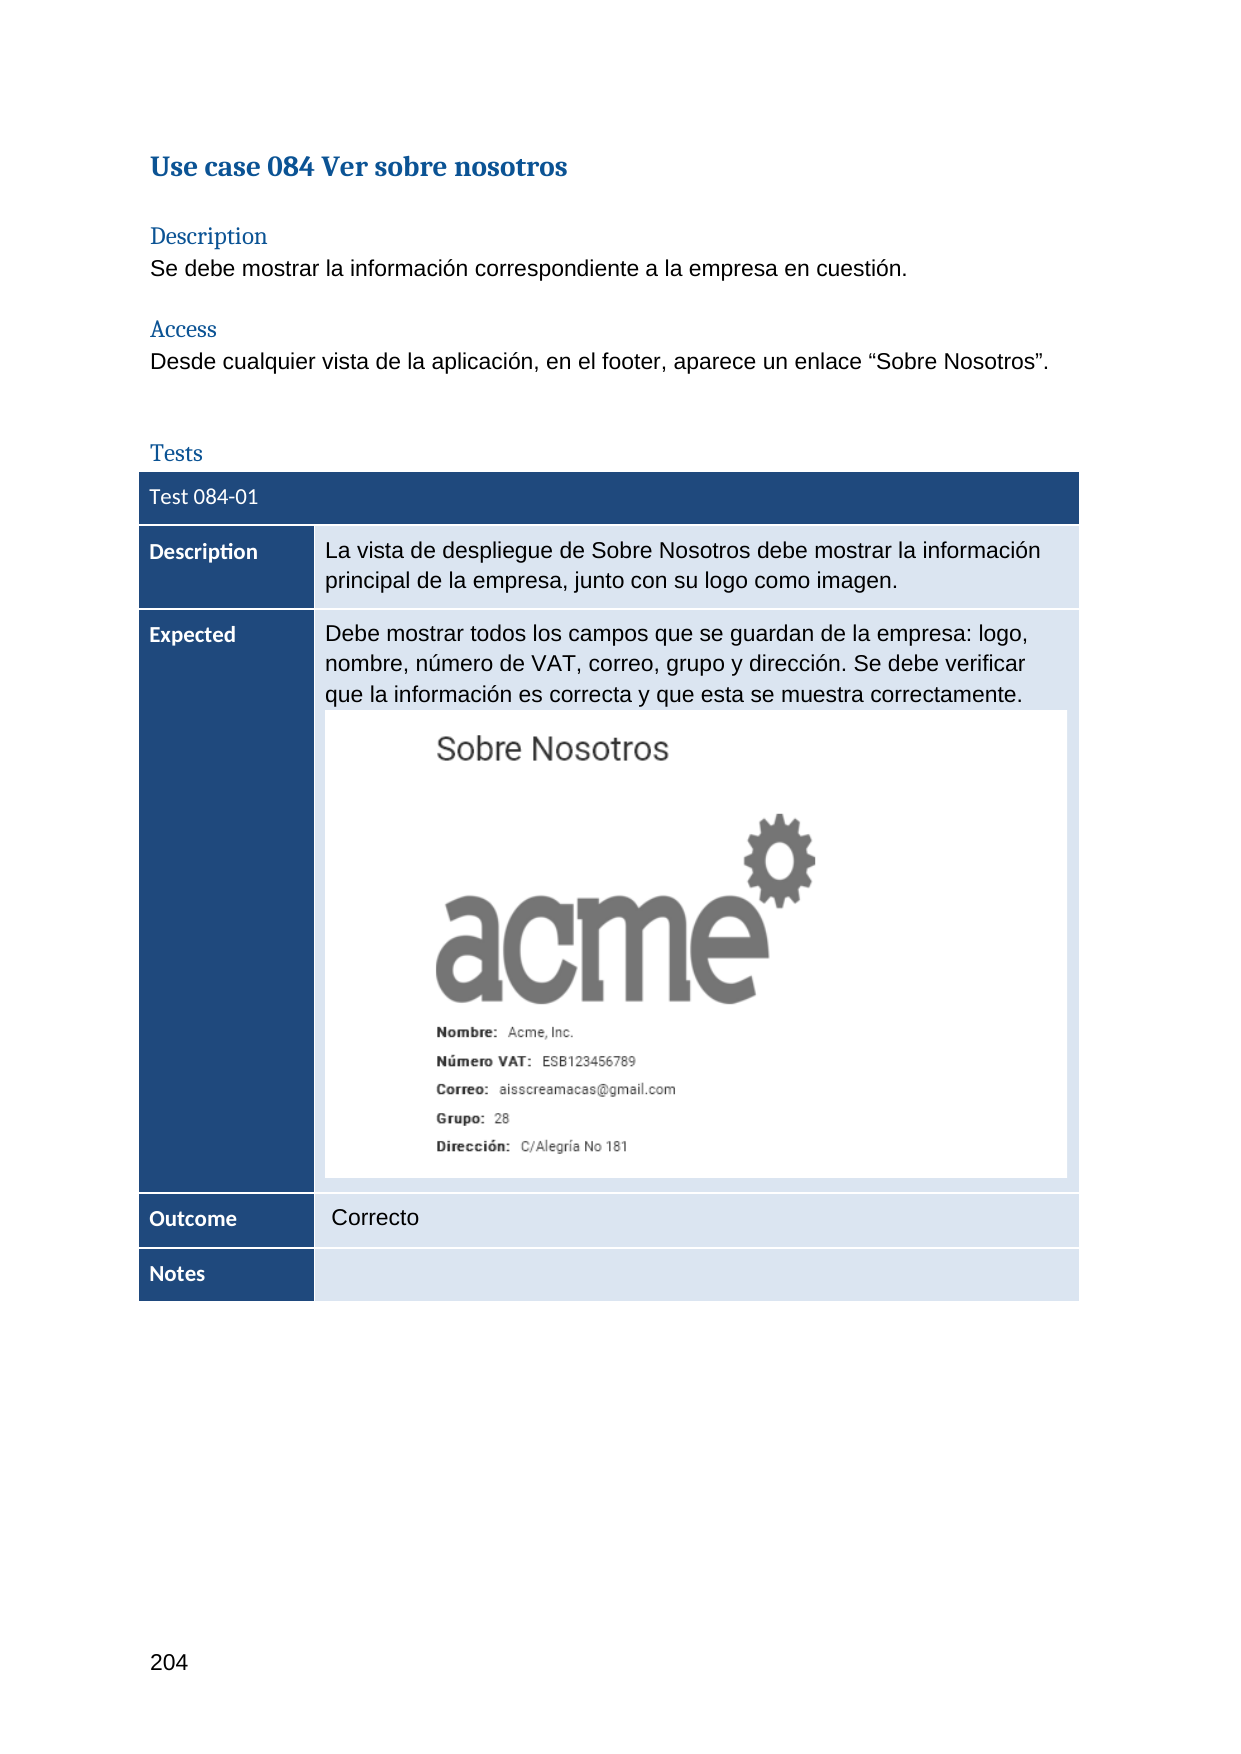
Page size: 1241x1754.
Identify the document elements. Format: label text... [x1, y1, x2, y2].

text Description [150, 222, 1090, 250]
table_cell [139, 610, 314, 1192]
picture [325, 710, 1068, 1178]
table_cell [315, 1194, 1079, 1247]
text Access [150, 315, 1090, 344]
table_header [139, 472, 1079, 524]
text Desde cualquier vista de la aplicación, en el footer, aparece un enlace “Sobre Nosotros”. [150, 348, 1090, 374]
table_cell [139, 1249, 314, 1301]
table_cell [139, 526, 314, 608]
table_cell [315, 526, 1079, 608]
text Use case 084 Ver sobre nosotros [150, 150, 1090, 183]
text Se debe mostrar la información correspondiente a la empresa en cuestión. [150, 254, 1090, 281]
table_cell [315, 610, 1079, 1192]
text Tests [150, 439, 1090, 467]
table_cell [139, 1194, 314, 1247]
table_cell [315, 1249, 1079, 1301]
